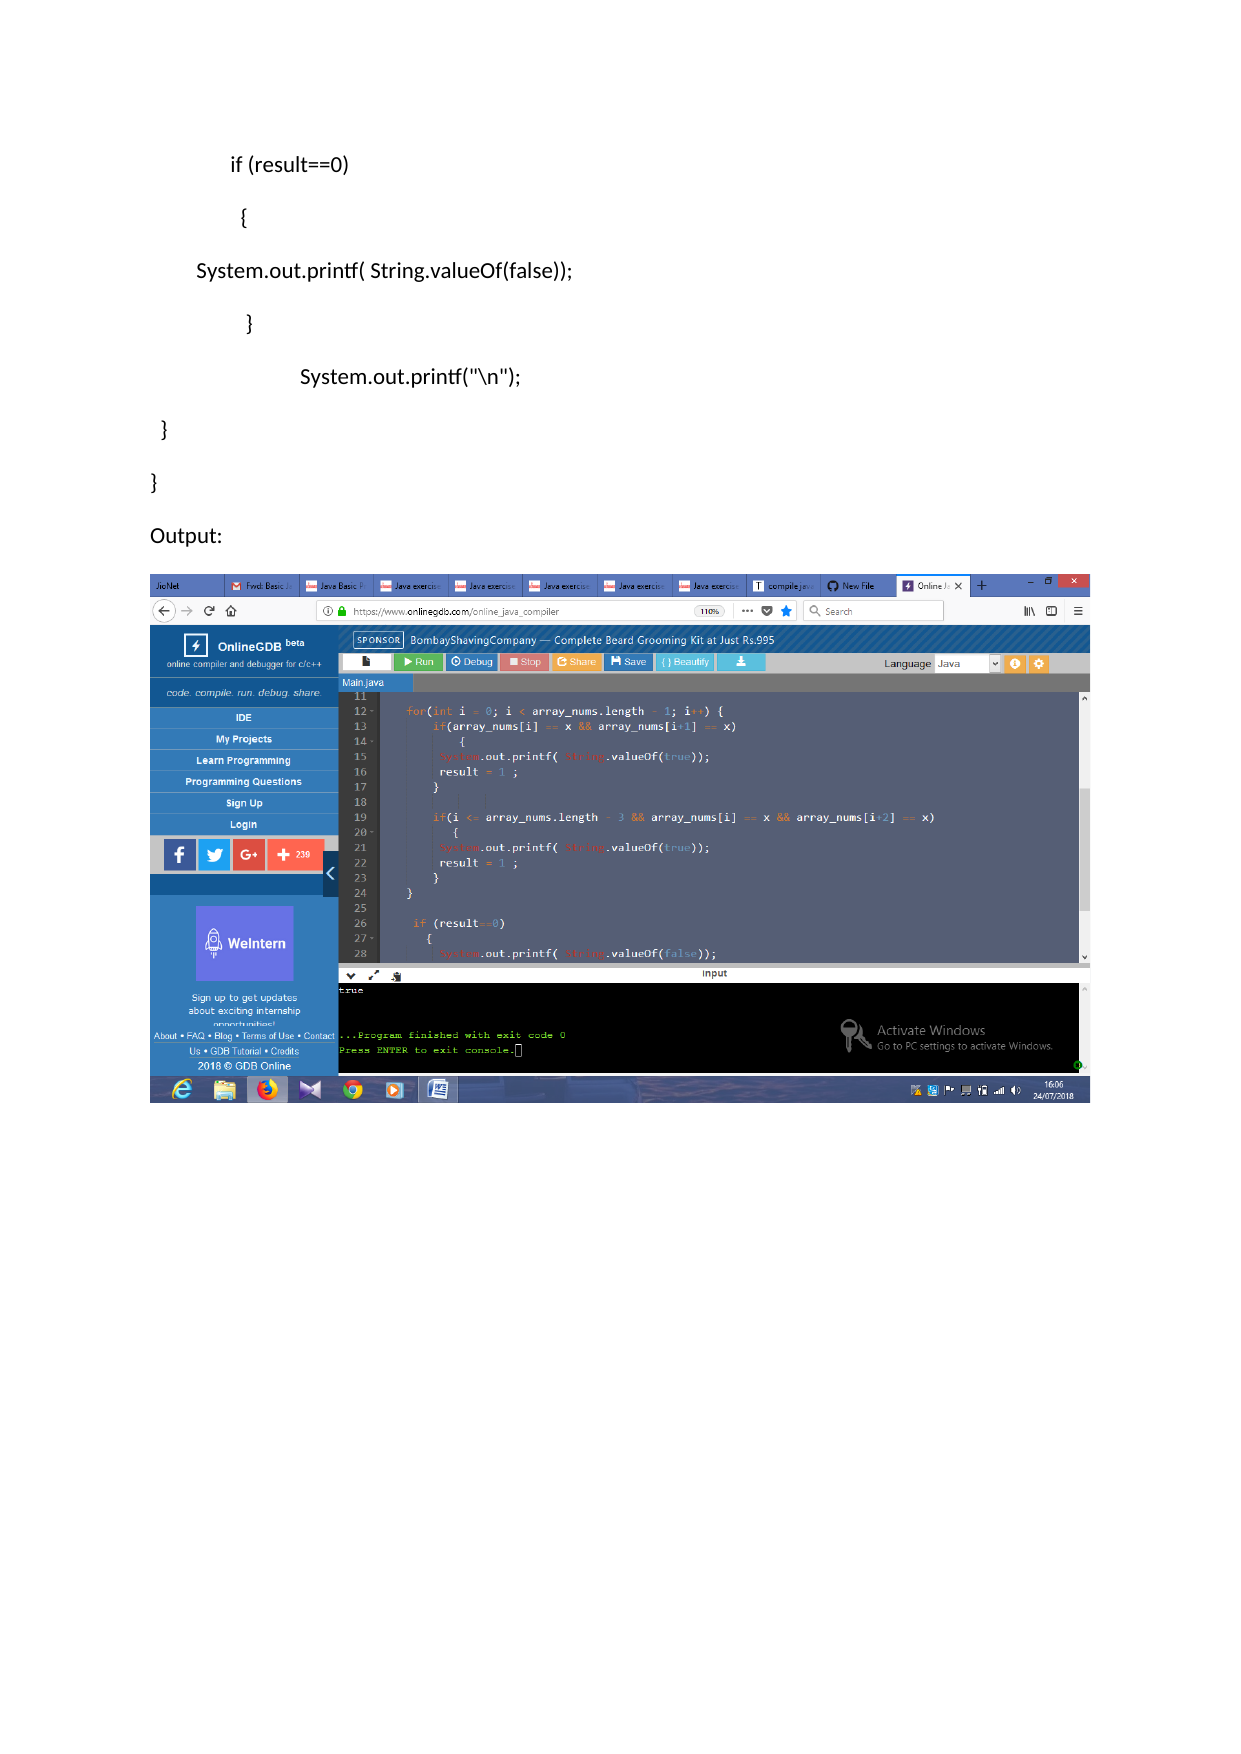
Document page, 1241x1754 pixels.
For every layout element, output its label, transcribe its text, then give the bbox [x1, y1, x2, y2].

text } [150, 309, 1090, 337]
text Output: [150, 521, 1090, 549]
text { [150, 203, 1090, 231]
text } [150, 468, 1090, 496]
picture [150, 574, 1091, 1103]
text System.out.printf( String.valueOf(false)); [150, 256, 1090, 284]
text } [150, 415, 1090, 443]
text System.out.printf("\n"); [150, 362, 1090, 390]
text if (result==0) [150, 150, 1090, 178]
